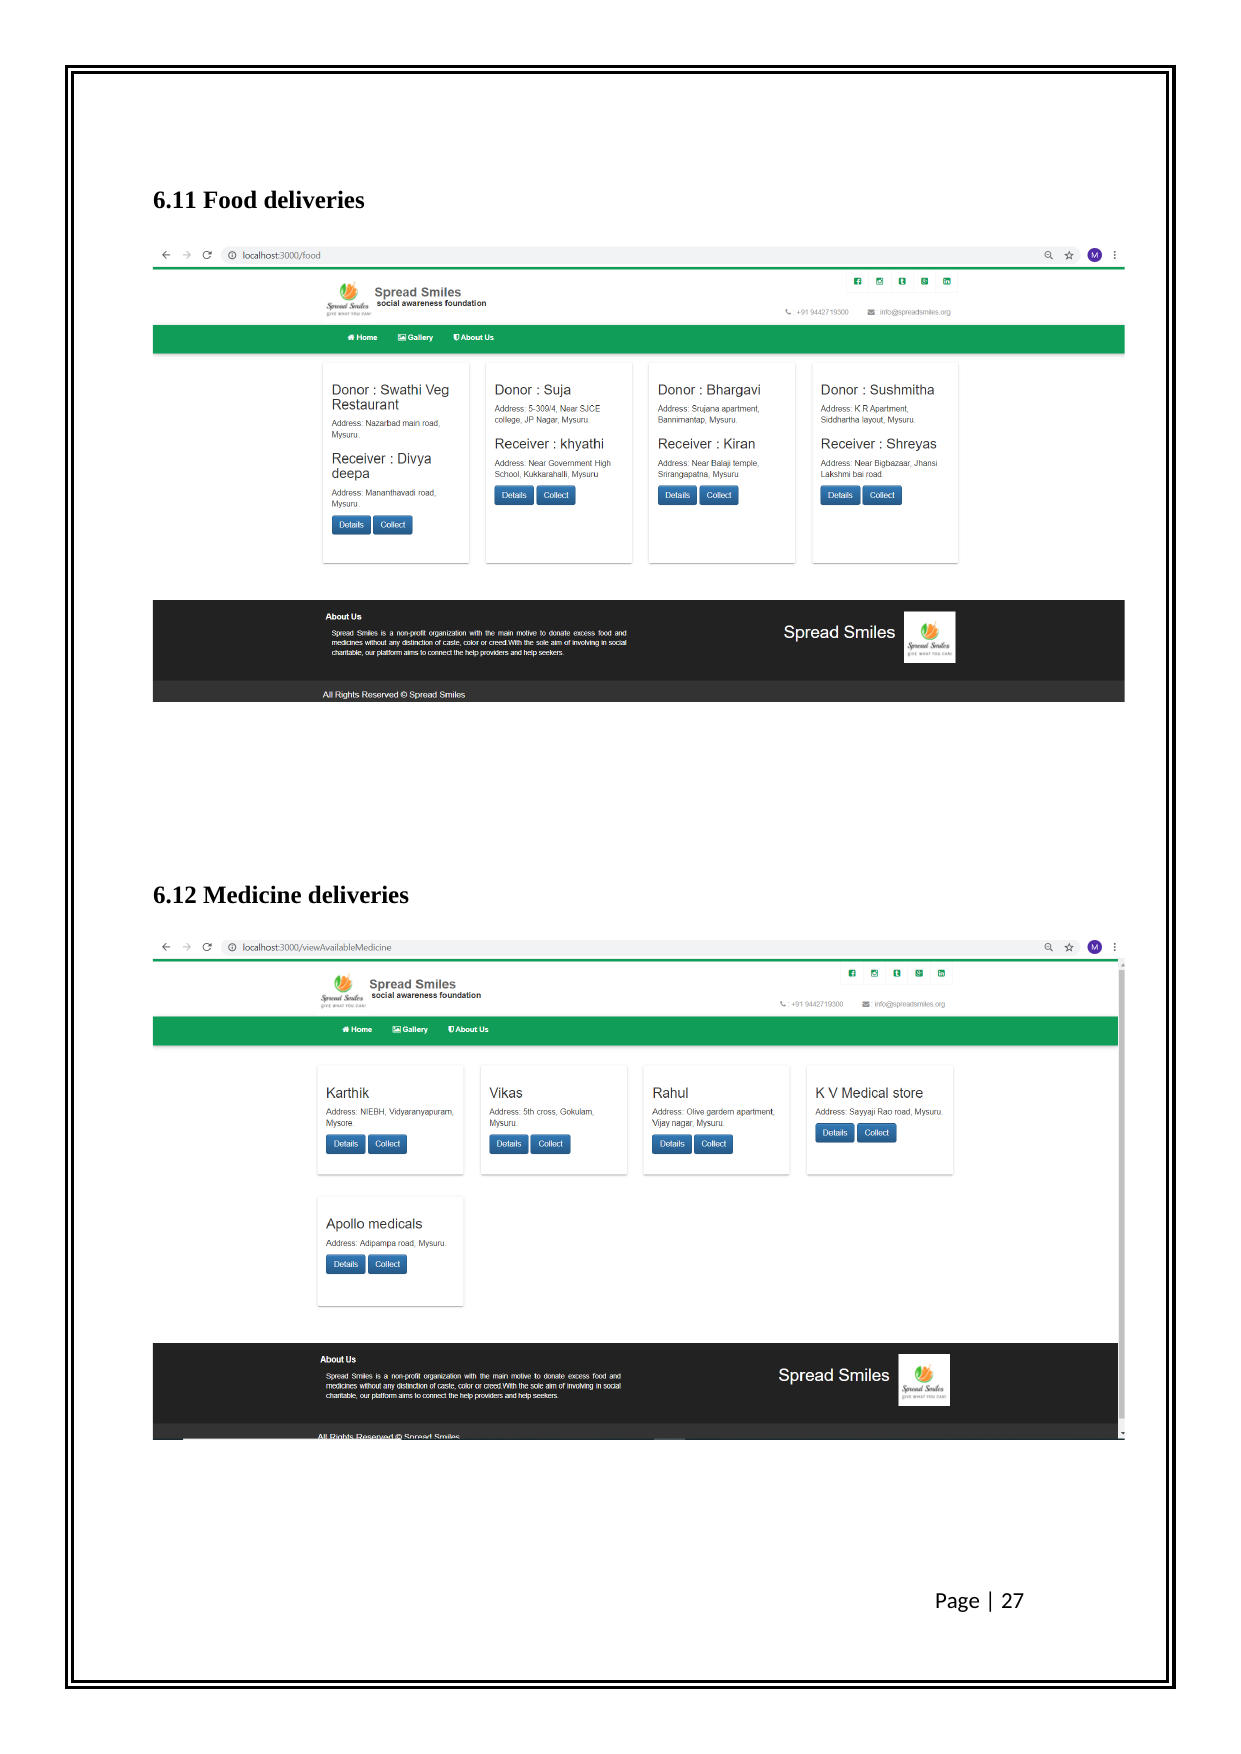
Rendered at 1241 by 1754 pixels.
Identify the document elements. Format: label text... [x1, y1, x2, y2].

text 6.12 Medicine deliveries [153, 880, 1035, 909]
picture [152, 244, 1125, 702]
text 6.11 Food deliveries [94, 185, 1024, 213]
picture [152, 940, 1125, 1440]
